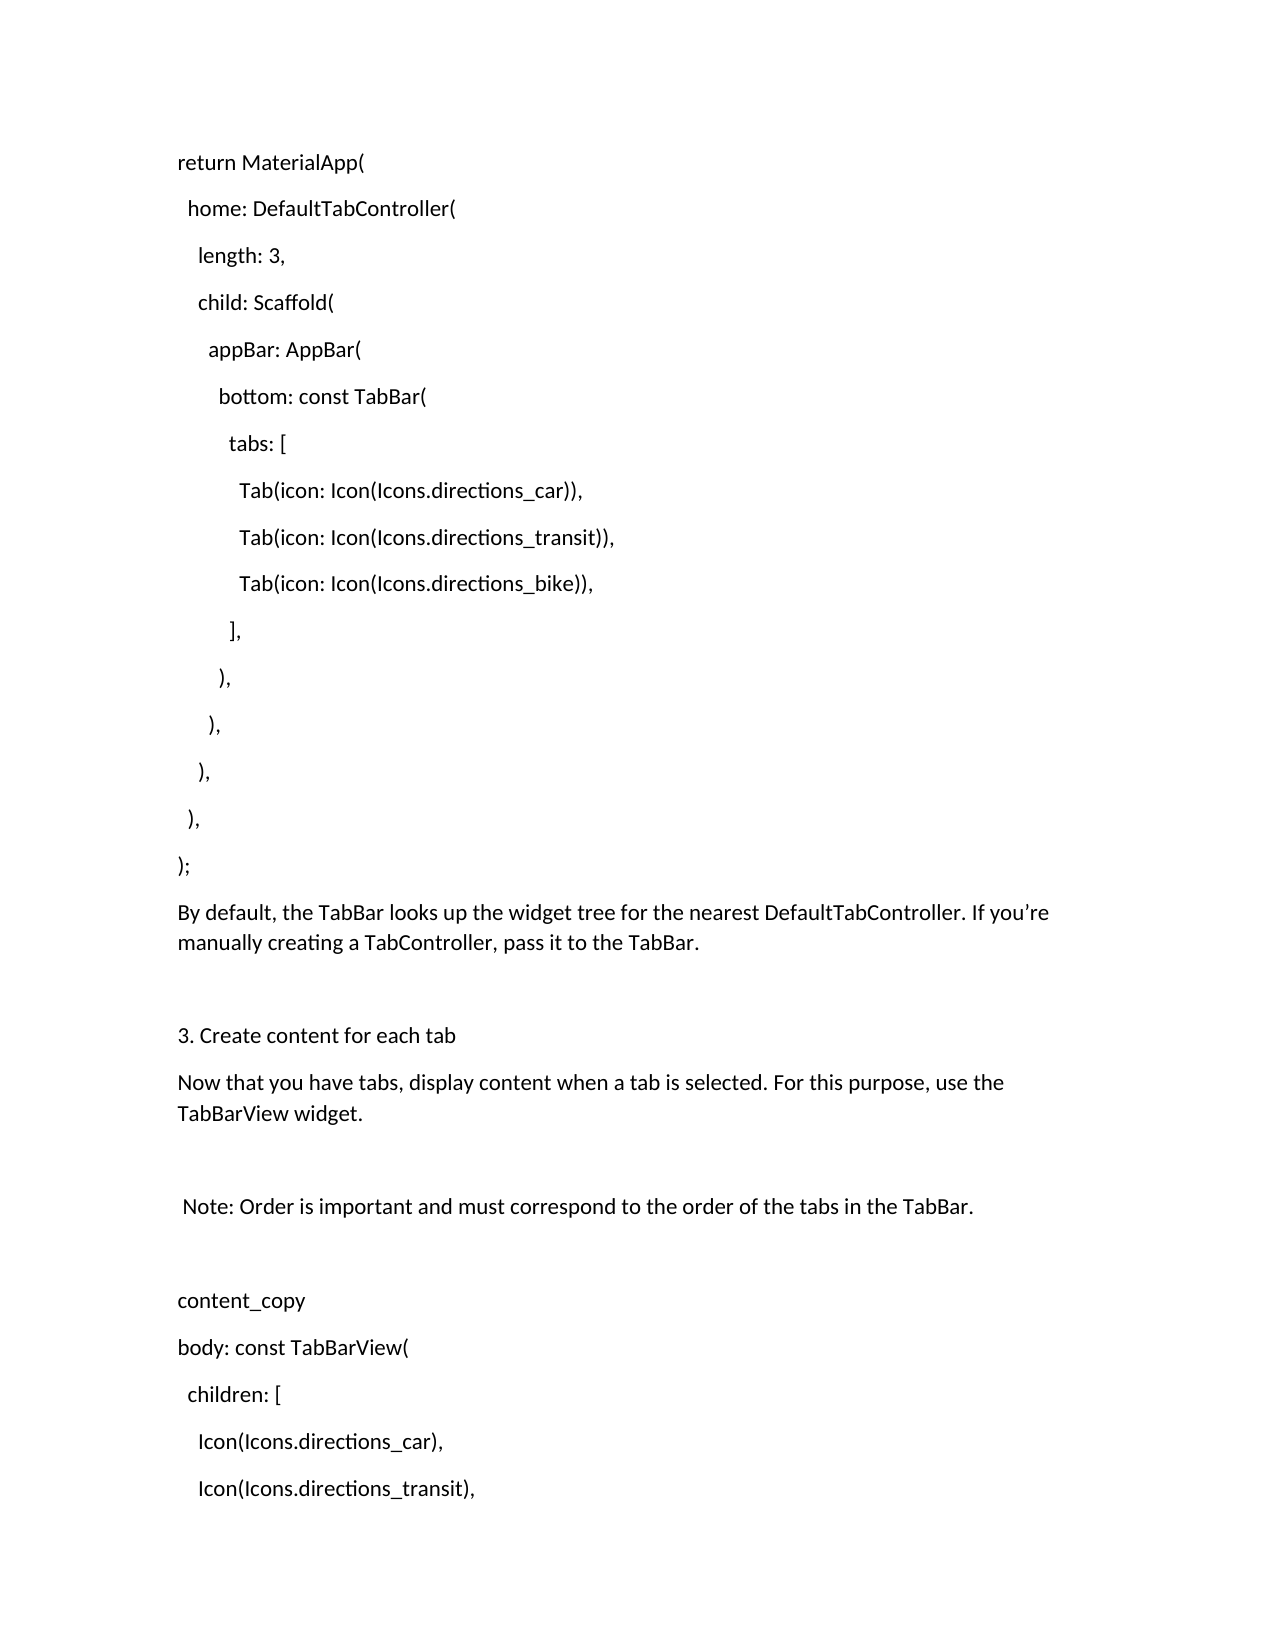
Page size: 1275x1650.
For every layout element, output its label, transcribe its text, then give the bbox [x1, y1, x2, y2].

text length: 3, [177, 241, 1098, 269]
text Tab(icon: Icon(Icons.directions_car)), [177, 476, 1098, 504]
text Note: Order is important and must correspond to the order of the tabs in the TabBar. [177, 1192, 1098, 1220]
text By default, the TabBar looks up the widget tree for the nearest DefaultTabController. If you’re manually creating a TabController, pass it to the TabBar. [177, 898, 1098, 956]
text 3. Create content for each tab [177, 1022, 1098, 1049]
text ], [177, 616, 1098, 644]
text return MaterialApp( [177, 148, 1098, 176]
text children: [ [177, 1380, 1098, 1408]
text tabs: [ [177, 429, 1098, 457]
text bottom: const TabBar( [177, 382, 1098, 410]
text home: DefaultTabController( [177, 194, 1098, 222]
text body: const TabBarView( [177, 1333, 1098, 1361]
text ); [177, 851, 1098, 879]
text ), [177, 710, 1098, 738]
text child: Scaffold( [177, 288, 1098, 316]
text ), [177, 757, 1098, 785]
text Icon(Icons.directions_transit), [177, 1474, 1098, 1502]
text ), [177, 663, 1098, 691]
text Icon(Icons.directions_car), [177, 1427, 1098, 1455]
text Now that you have tabs, display content when a tab is selected. For this purpose, use the TabBarView widget. [177, 1068, 1098, 1127]
text Tab(icon: Icon(Icons.directions_transit)), [177, 523, 1098, 551]
text Tab(icon: Icon(Icons.directions_bike)), [177, 569, 1098, 597]
text content_copy [177, 1286, 1098, 1314]
text ), [177, 804, 1098, 832]
text appBar: AppBar( [177, 335, 1098, 363]
